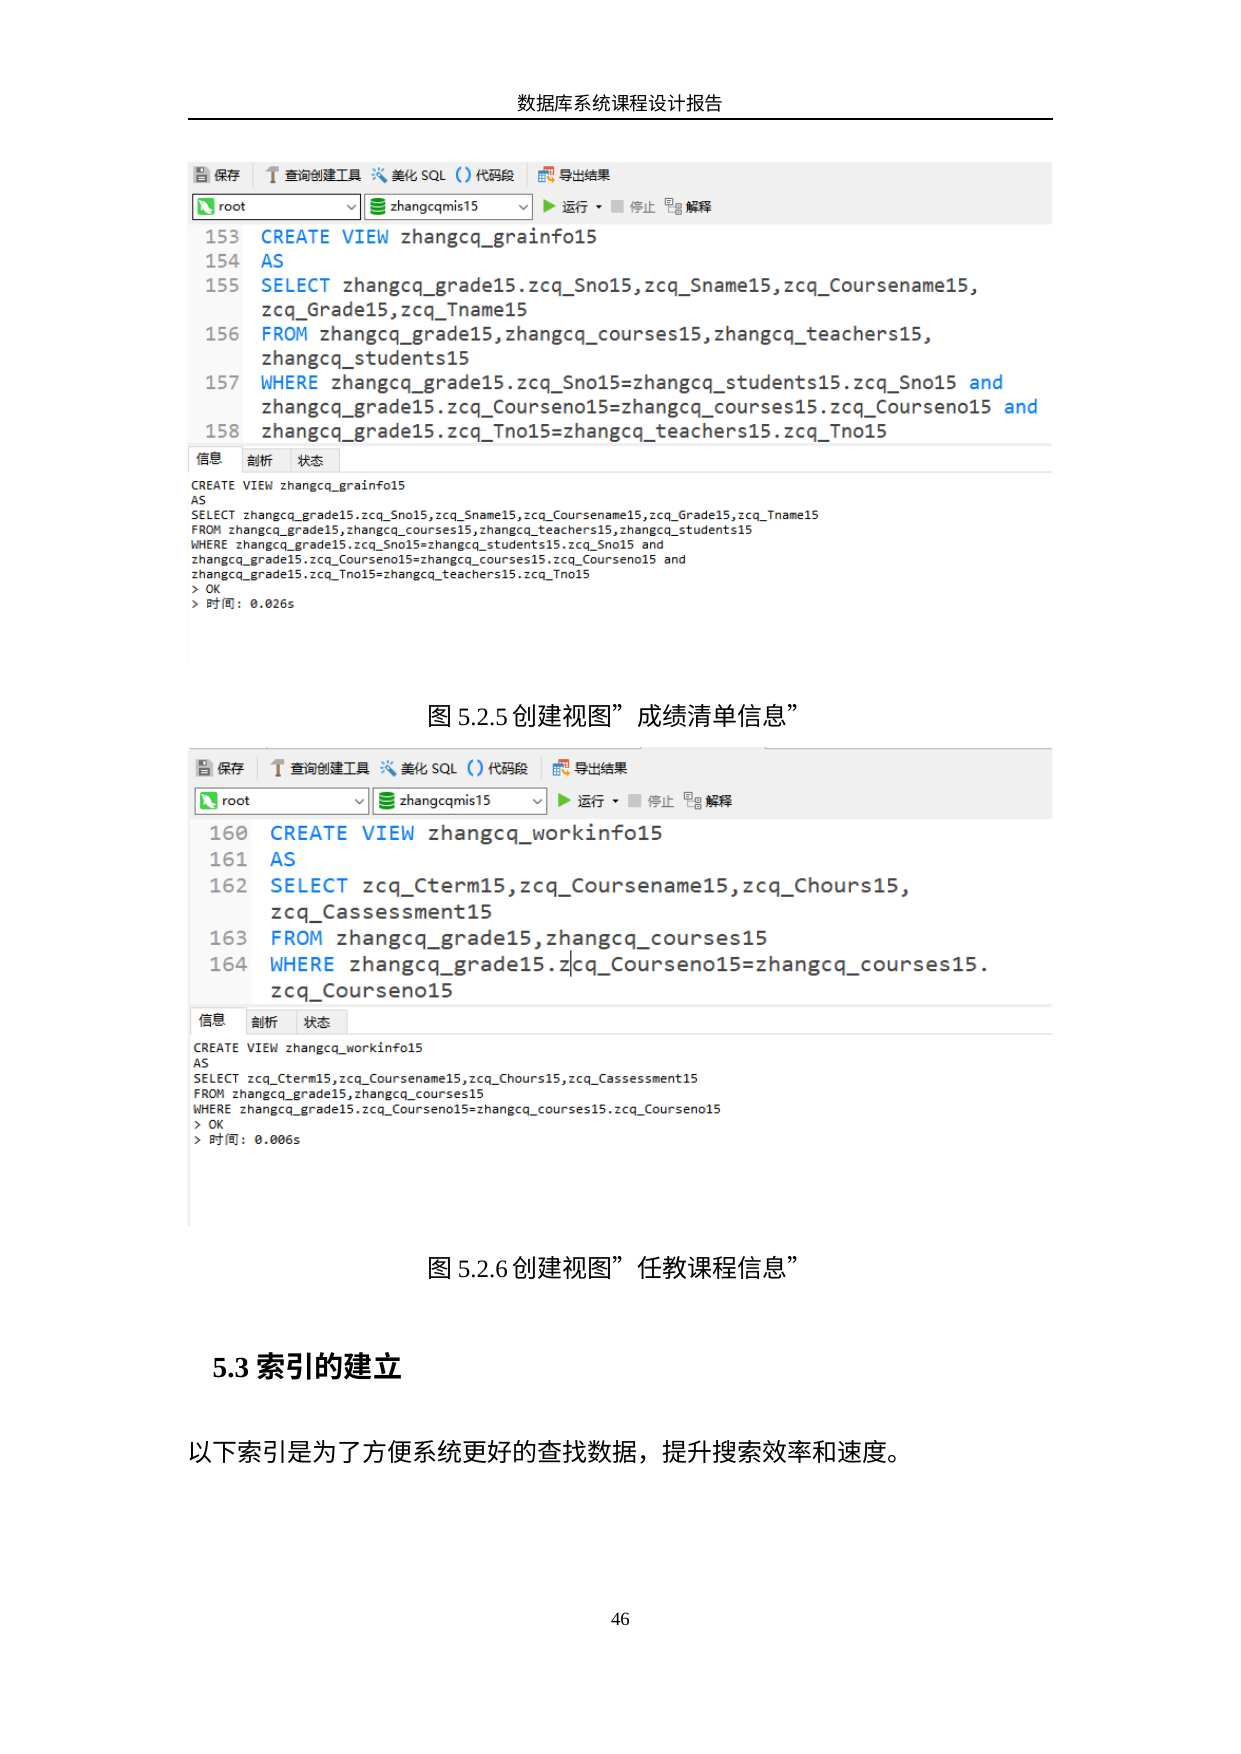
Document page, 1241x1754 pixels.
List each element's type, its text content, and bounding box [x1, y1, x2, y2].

picture [187, 747, 1053, 1226]
text 图5.2.6创建视图”任教课程信息” [187, 1234, 1053, 1299]
picture [187, 162, 1053, 667]
text 以下索引是为了方便系统更好的查找数据，提升搜索效率和速度。 [187, 1418, 1053, 1483]
subtitle 5.3 索引的建立 [212, 1332, 1053, 1397]
text 图5.2.5创建视图”成绩清单信息” [187, 682, 1053, 747]
